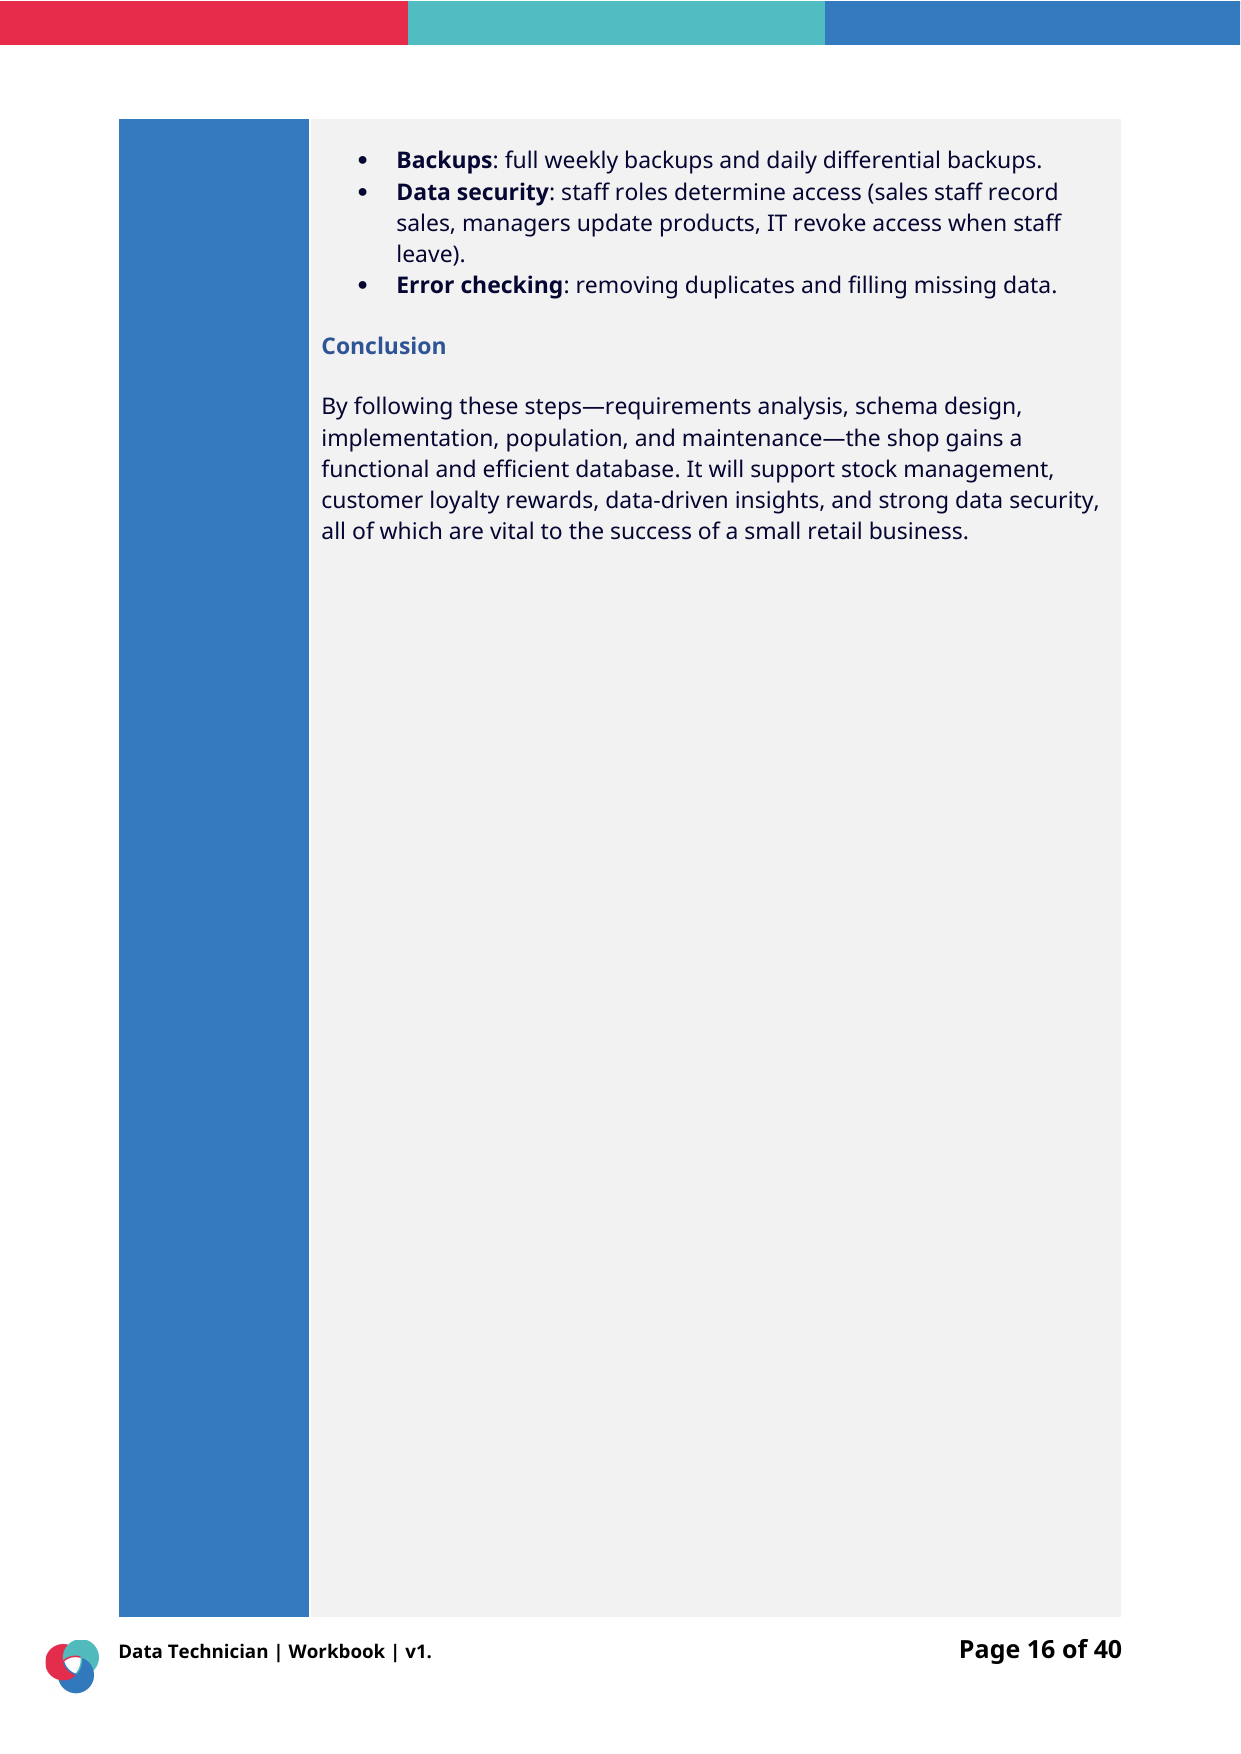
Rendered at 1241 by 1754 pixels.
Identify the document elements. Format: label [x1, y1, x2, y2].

table_header [311, 119, 1121, 1617]
table_header [119, 119, 309, 1617]
picture [45, 1640, 100, 1694]
